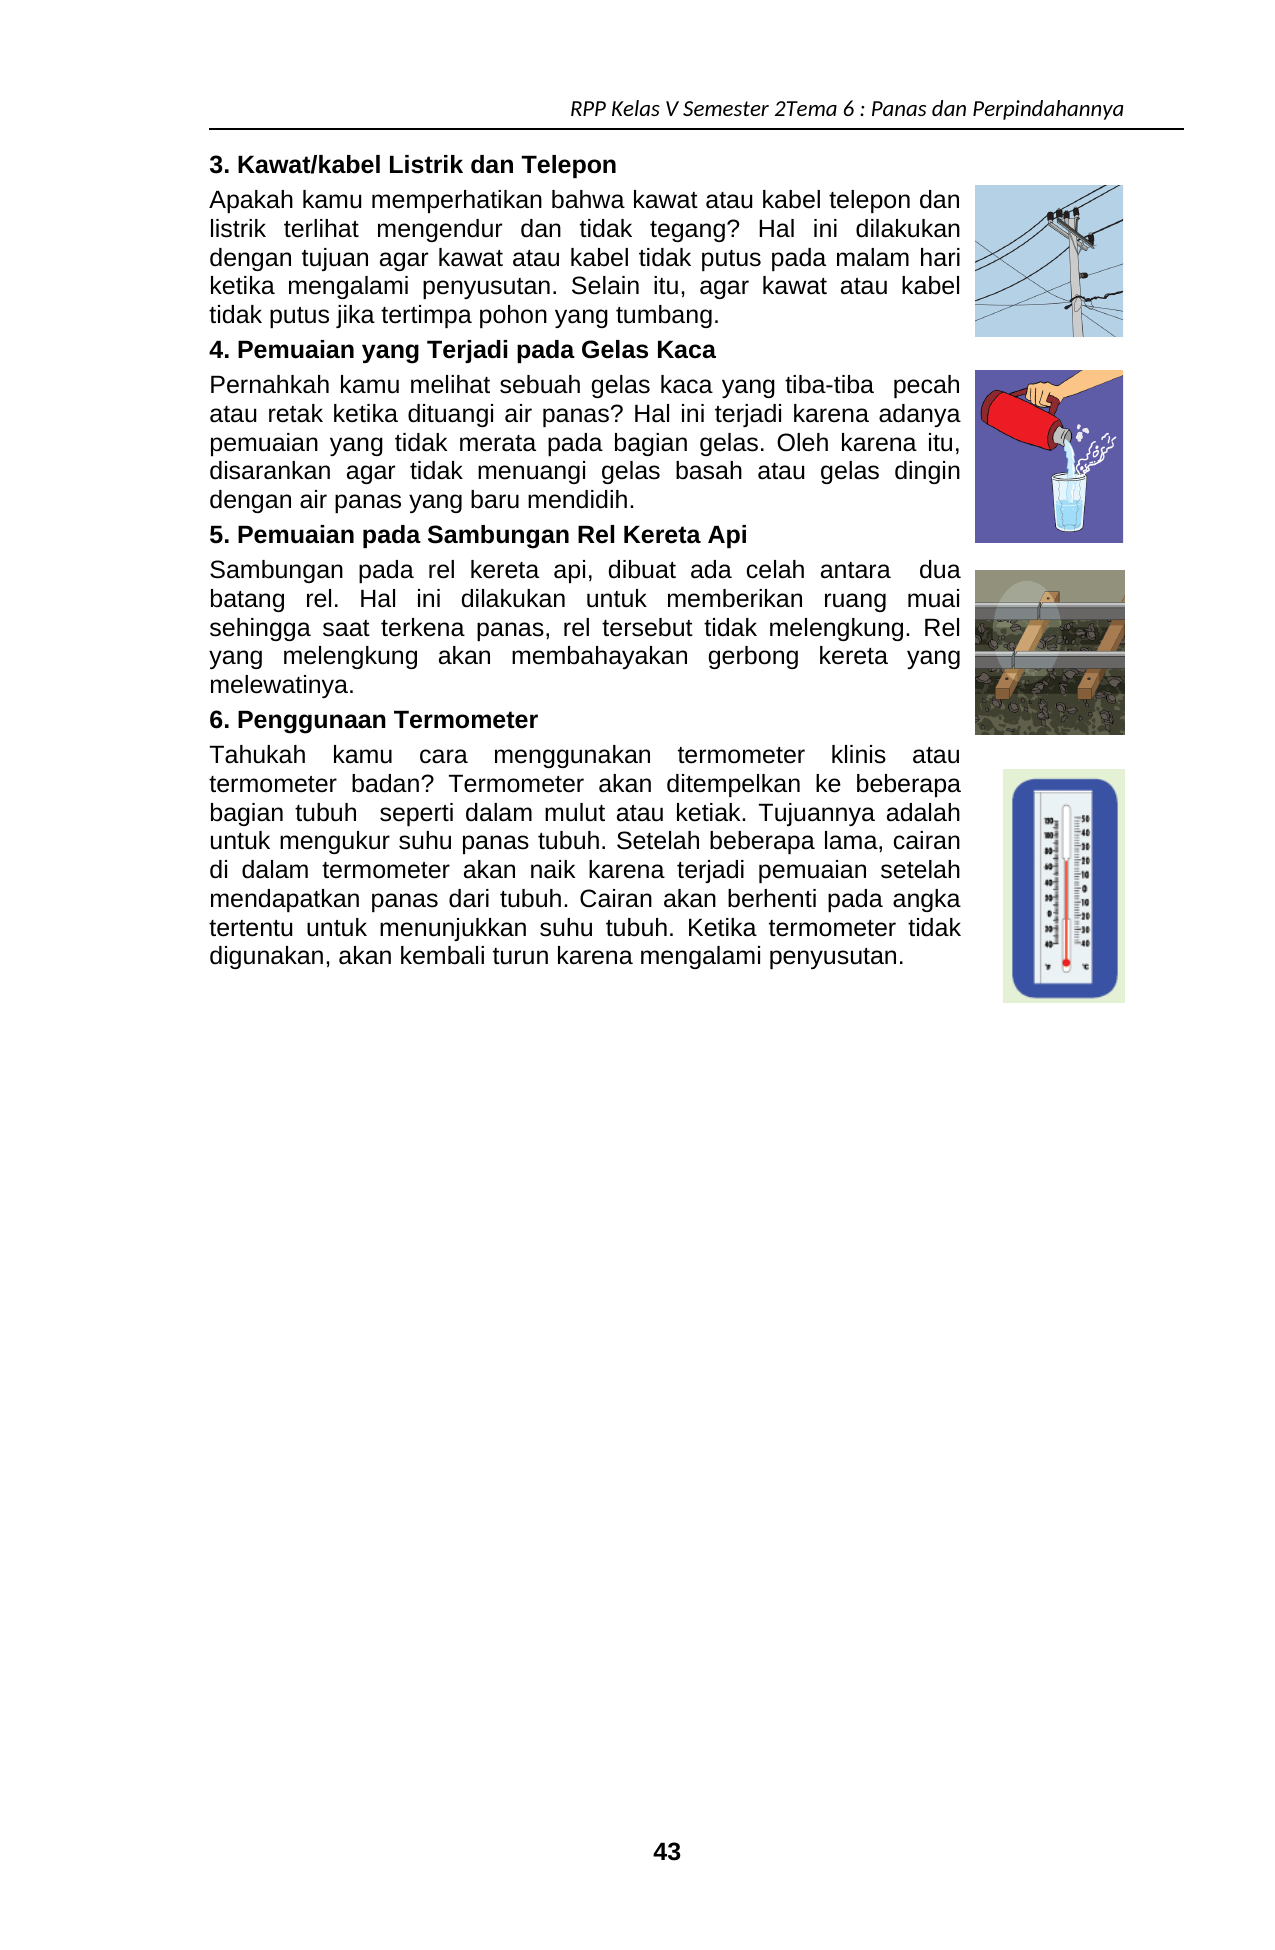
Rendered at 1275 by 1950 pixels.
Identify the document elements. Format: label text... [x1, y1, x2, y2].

text Sambungan pada rel kereta api, dibuat ada celah antara dua batang rel. Hal ini dilakukan untuk memberikan ruang muai sehingga saat terkena panas, rel tersebut tidak melengkung. Rel yang melengkung akan membahayakan gerbong kereta yang melewatinya. [209, 555, 962, 699]
text Apakah kamu memperhatikan bahwa kawat atau kabel telepon dan listrik terlihat mengendur dan tidak tegang? Hal ini dilakukan dengan tujuan agar kawat atau kabel tidak putus pada malam hari ketika mengalami penyusutan. Selain itu, agar kawat atau kabel tidak putus jika tertimpa pohon yang tumbang. [209, 185, 962, 329]
text 5. Pemuaian pada Sambungan Rel Kereta Api [209, 520, 1125, 549]
text Pernahkah kamu melihat sebuah gelas kaca yang tiba-tiba pecah atau retak ketika dituangi air panas? Hal ini terjadi karena adanya pemuaian yang tidak merata pada bagian gelas. Oleh karena itu, disarankan agar tidak menuangi gelas basah atau gelas dingin dengan air panas yang baru mendidih. [209, 370, 962, 514]
text 6. Penggunaan Termometer [209, 705, 975, 734]
text Tahukah kamu cara menggunakan termometer klinis atau termometer badan? Termometer akan ditempelkan ke beberapa bagian tubuh seperti dalam mulut atau ketiak. Tujuannya adalah untuk mengukur suhu panas tubuh. Setelah beberapa lama, cairan di dalam termometer akan naik karena terjadi pemuaian setelah mendapatkan panas dari tubuh. Cairan akan berhenti pada angka tertentu untuk menunjukkan suhu tubuh. Ketika termometer tidak digunakan, akan kembali turun karena mengalami penyusutan. [209, 740, 962, 970]
text 4. Pemuaian yang Terjadi pada Gelas Kaca [209, 335, 1125, 364]
text 3. Kawat/kabel Listrik dan Telepon [209, 150, 1125, 179]
